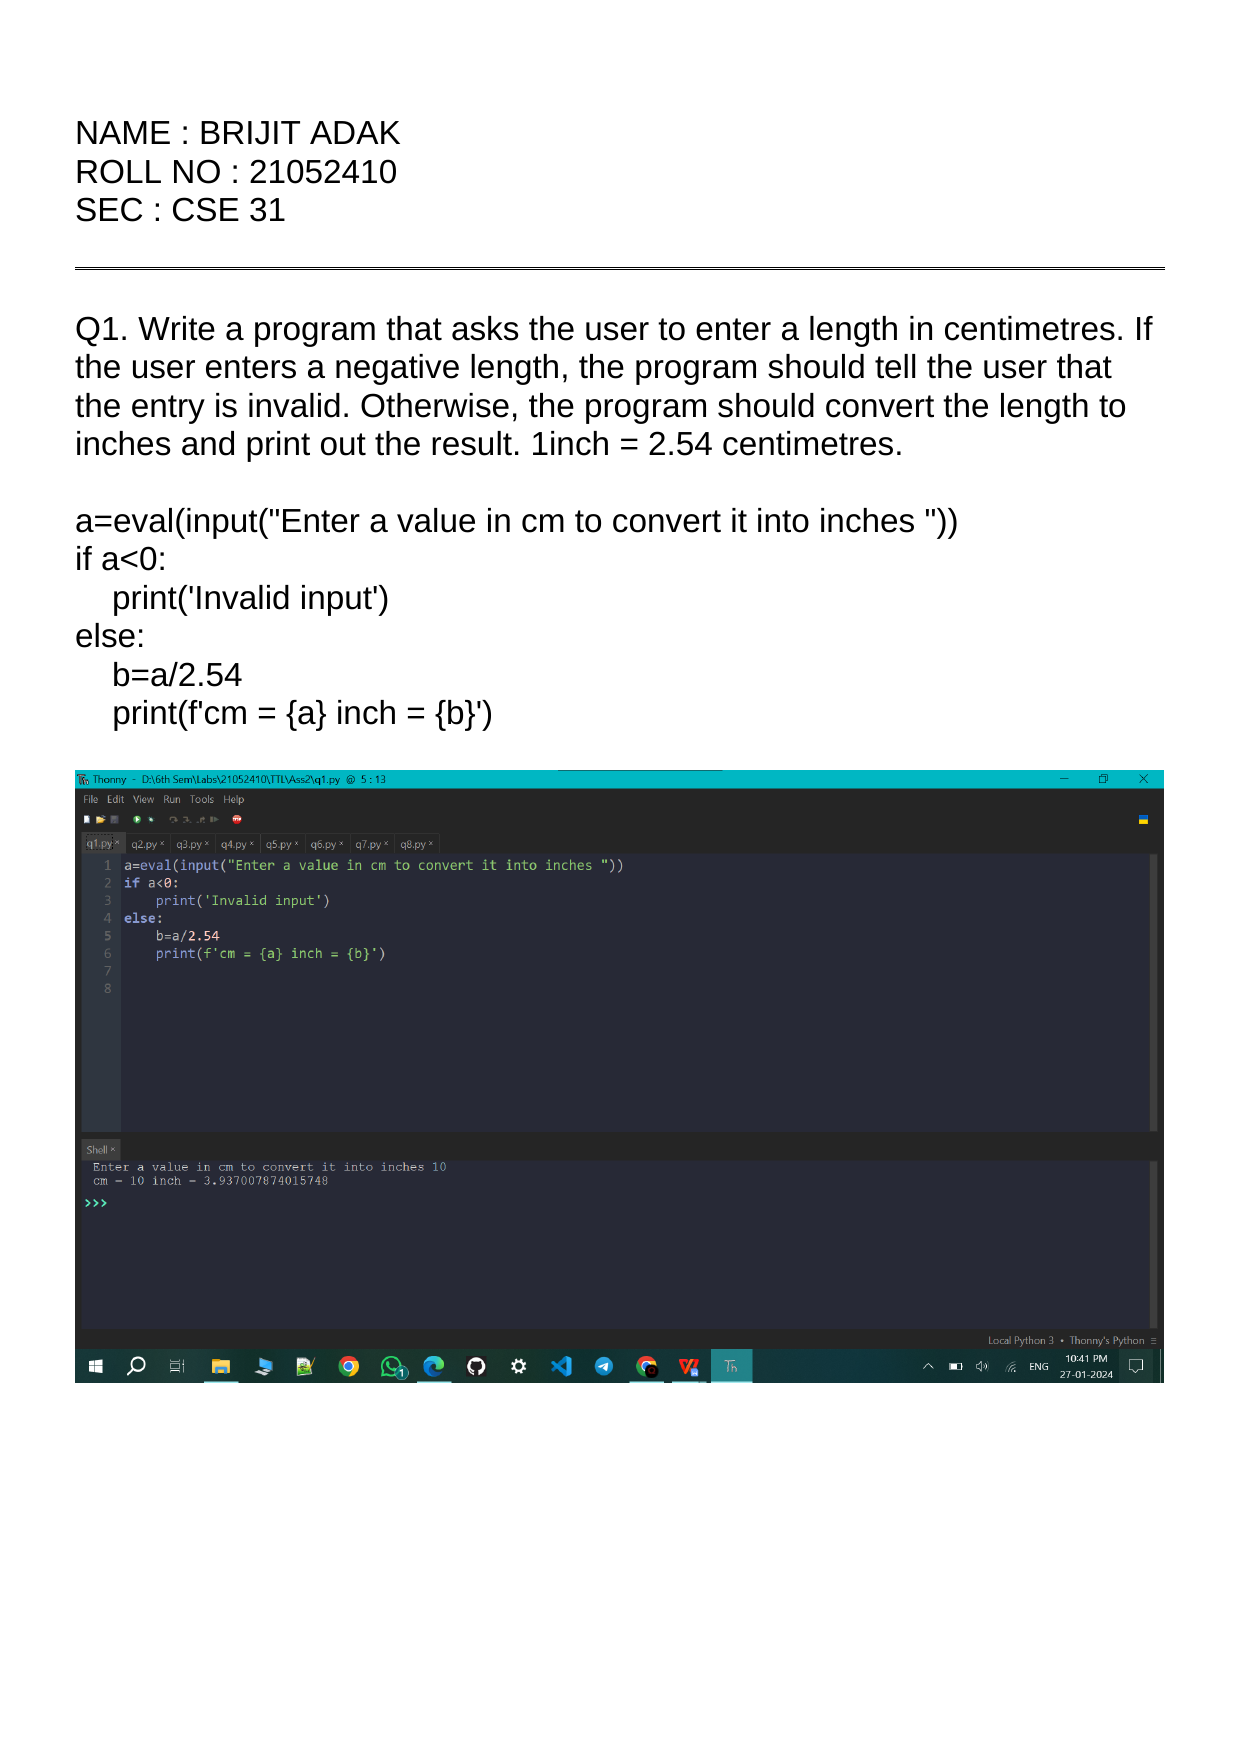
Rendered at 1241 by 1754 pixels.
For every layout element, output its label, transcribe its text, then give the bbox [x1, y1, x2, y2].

text ROLL NO : 21052410 [75, 152, 1165, 190]
text NAME : BRIJIT ADAK [75, 113, 1165, 152]
text b=a/2.54 [75, 655, 1165, 693]
text else: [75, 616, 1165, 655]
picture [75, 770, 1164, 1383]
text print(f'cm = {a} inch = {b}') [75, 693, 1165, 732]
text Q1. Write a program that asks the user to enter a length in centimetres. If the user enters a negative length, the program should tell the user that the entry is invalid. Otherwise, the program should convert the length to inches and print out the result. 1inch = 2.54 centimetres. [75, 309, 1165, 462]
text SEC : CSE 31 [75, 190, 1165, 229]
text a=eval(input("Enter a value in cm to convert it into inches ")) [75, 501, 1165, 539]
text if a<0: [75, 539, 1165, 578]
text print('Invalid input') [75, 578, 1165, 616]
